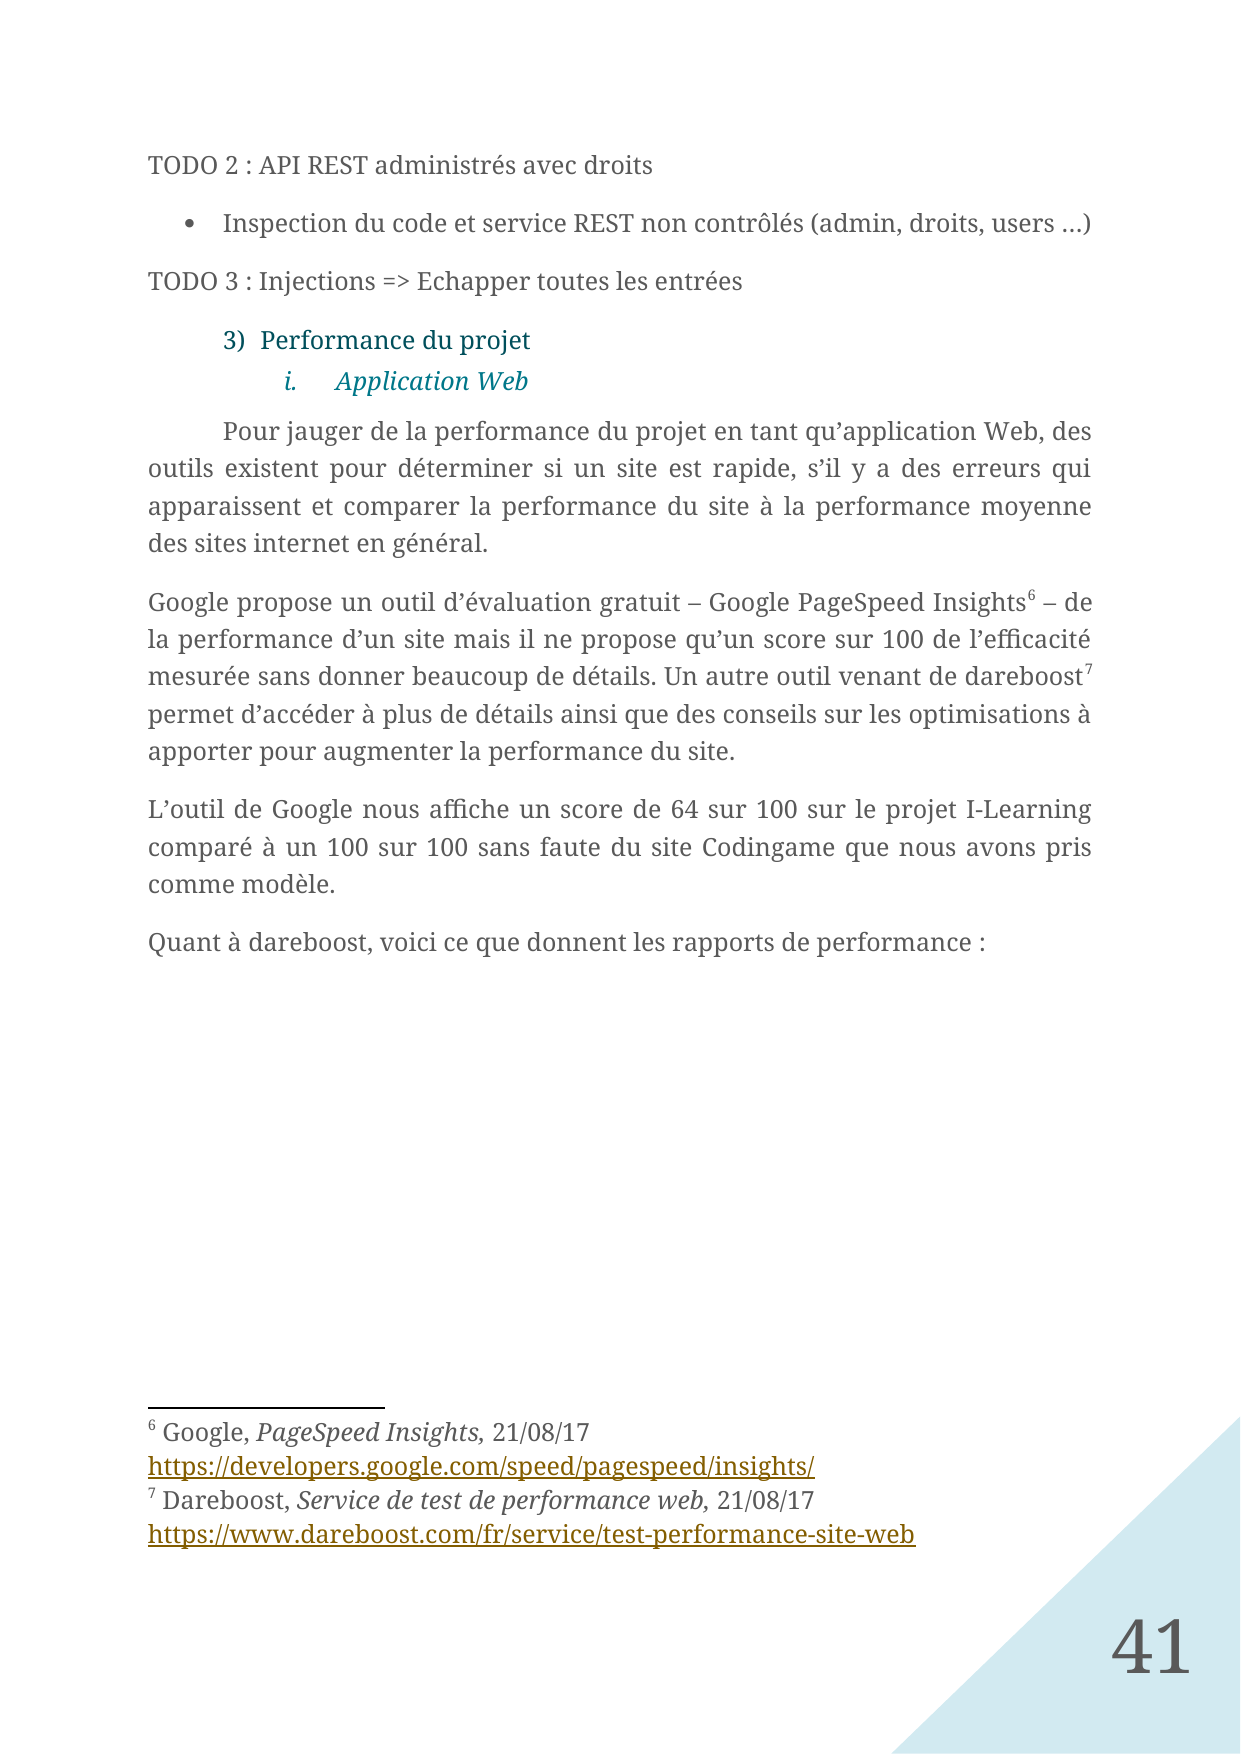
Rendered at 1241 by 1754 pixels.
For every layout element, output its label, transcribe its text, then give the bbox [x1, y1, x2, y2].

text Google propose un outil d’évaluation gratuit – Google PageSpeed Insights – de la performance d’un site mais il ne propose qu’un score sur 100 de l’efficacité mesurée sans donner beaucoup de détails. Un autre outil venant de dareboost permet d’accéder à plus de détails ainsi que des conseils sur les optimisations à apporter pour augmenter la performance du site. [148, 584, 1093, 768]
text L’outil de Google nous affiche un score de 64 sur 100 sur le projet I-Learning comparé à un 100 sur 100 sans faute du site Codingame que nous avons pris comme modèle. [148, 792, 1093, 901]
text TODO 3 : Injections => Echapper toutes les entrées [148, 264, 1093, 298]
subtitle Application Web [298, 364, 1093, 398]
text Quant à dareboost, voici ce que donnent les rapports de performance : [148, 925, 1093, 959]
text TODO 2 : API REST administrés avec droits [148, 148, 1093, 182]
list Inspection du code et service REST non contrôlés (admin, droits, users …) [185, 206, 1093, 240]
subtitle Performance du projet [223, 322, 1093, 356]
text Pour jauger de la performance du projet en tant qu’application Web, des outils existent pour déterminer si un site est rapide, s’il y a des erreurs qui apparaissent et comparer la performance du site à la performance moyenne des sites internet en général. [148, 414, 1093, 560]
